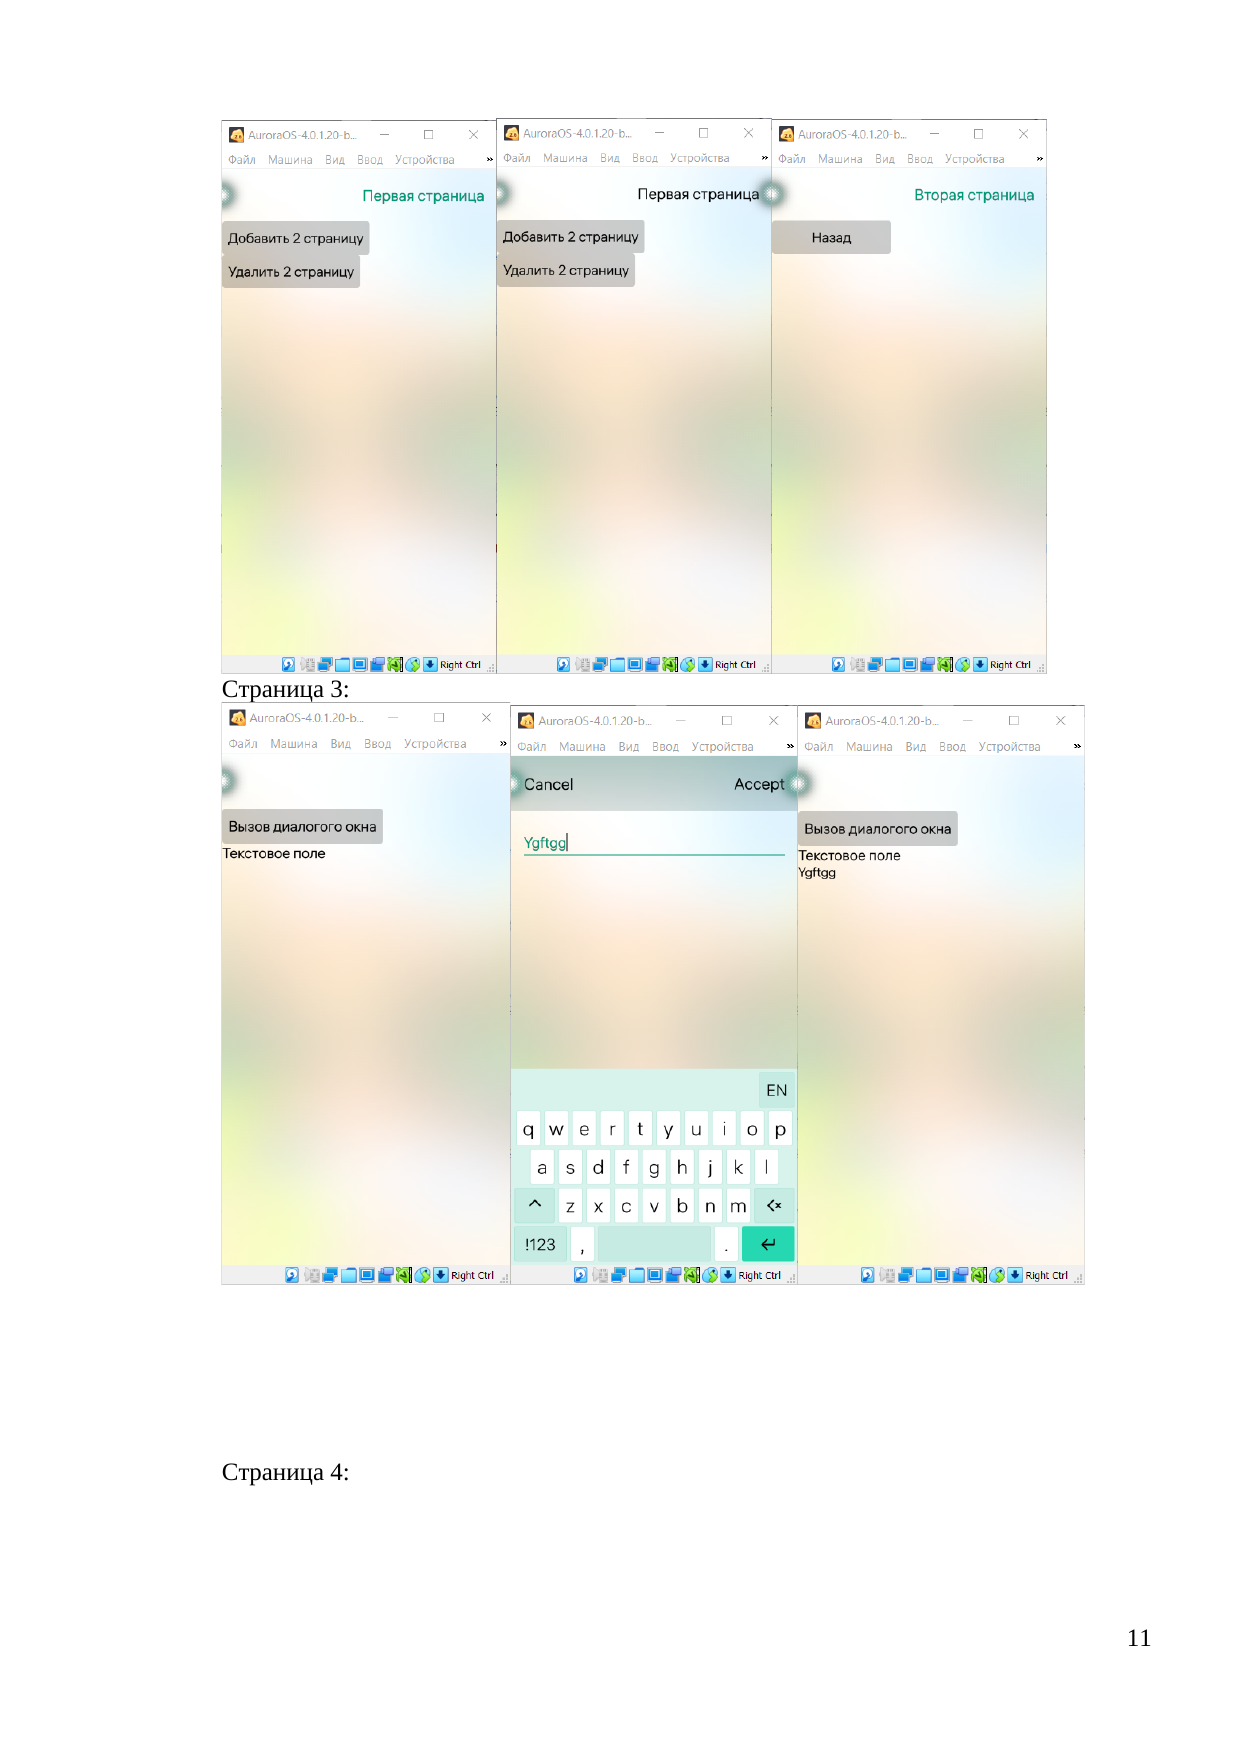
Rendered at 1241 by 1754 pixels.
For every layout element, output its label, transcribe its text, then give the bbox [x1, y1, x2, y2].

picture [221, 702, 1085, 1285]
text Страница 4: [148, 1457, 1152, 1486]
text Страница 3: [148, 674, 1152, 702]
picture [221, 118, 1047, 674]
